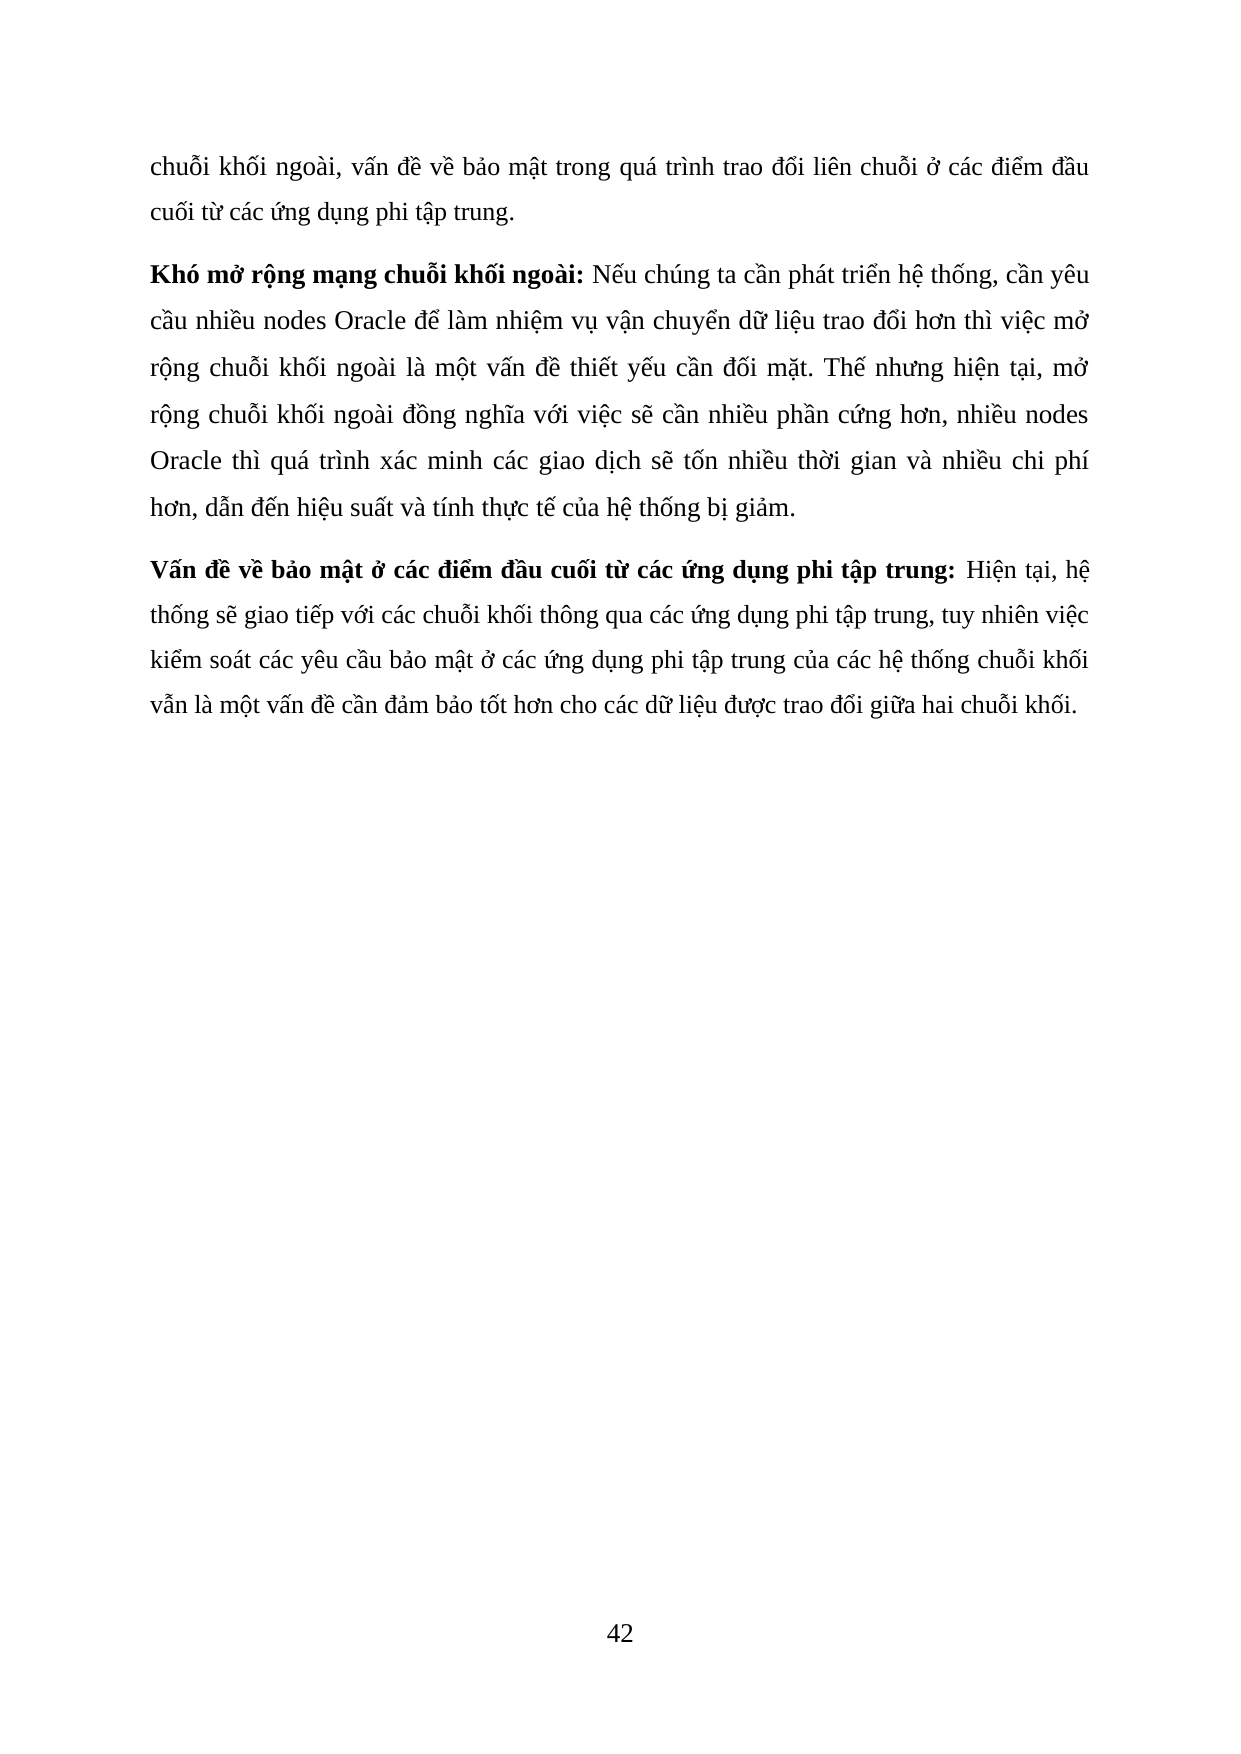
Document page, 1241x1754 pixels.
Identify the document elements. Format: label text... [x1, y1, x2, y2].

text Vấn đề về bảo mật ở các điểm đầu cuối từ các ứng dụng phi tập trung: Hiện tại, hệ thống sẽ giao tiếp với các chuỗi khối thông qua các ứng dụng phi tập trung, tuy nhiên việc kiểm soát các yêu cầu bảo mật ở các ứng dụng phi tập trung của các hệ thống chuỗi khối vẫn là một vấn đề cần đảm bảo tốt hơn cho các dữ liệu được trao đổi giữa hai chuỗi khối. [150, 554, 1090, 719]
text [150, 150, 1090, 226]
text Khó mở rộng mạng chuỗi khối ngoài: Nếu chúng ta cần phát triển hệ thống, cần yêu cầu nhiều nodes Oracle để làm nhiệm vụ vận chuyển dữ liệu trao đổi hơn thì việc mở rộng chuỗi khối ngoài là một vấn đề thiết yếu cần đối mặt. Thế nhưng hiện tại, mở rộng chuỗi khối ngoài đồng nghĩa với việc sẽ cần nhiều phần cứng hơn, nhiều nodes Oracle thì quá trình xác minh các giao dịch sẽ tốn nhiều thời gian và nhiều chi phí hơn, dẫn đến hiệu suất và tính thực tế của hệ thống bị giảm. [150, 258, 1090, 522]
